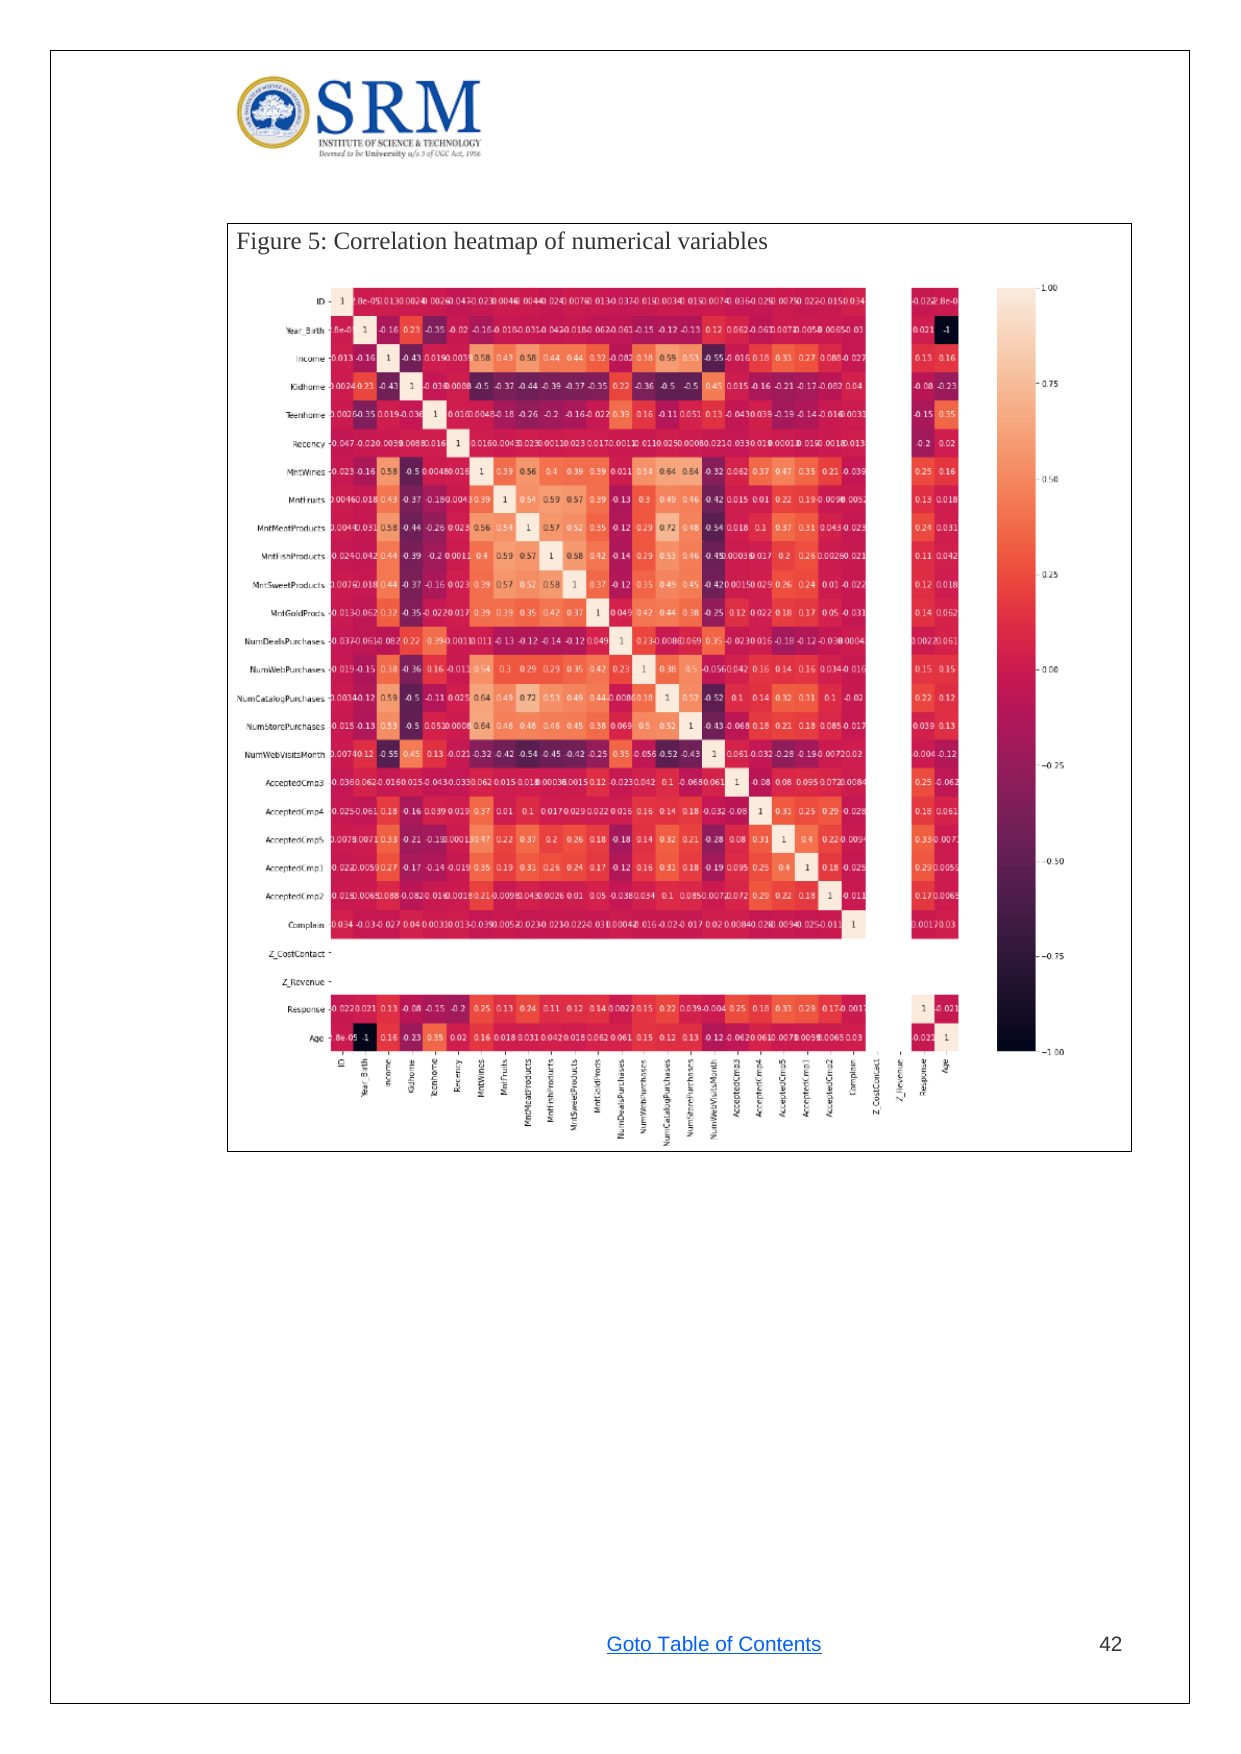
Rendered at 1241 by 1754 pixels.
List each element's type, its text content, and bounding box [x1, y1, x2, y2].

picture [236, 73, 484, 160]
picture [236, 267, 1094, 1149]
text Figure 5: Correlation heatmap of numerical variables [228, 224, 1131, 255]
